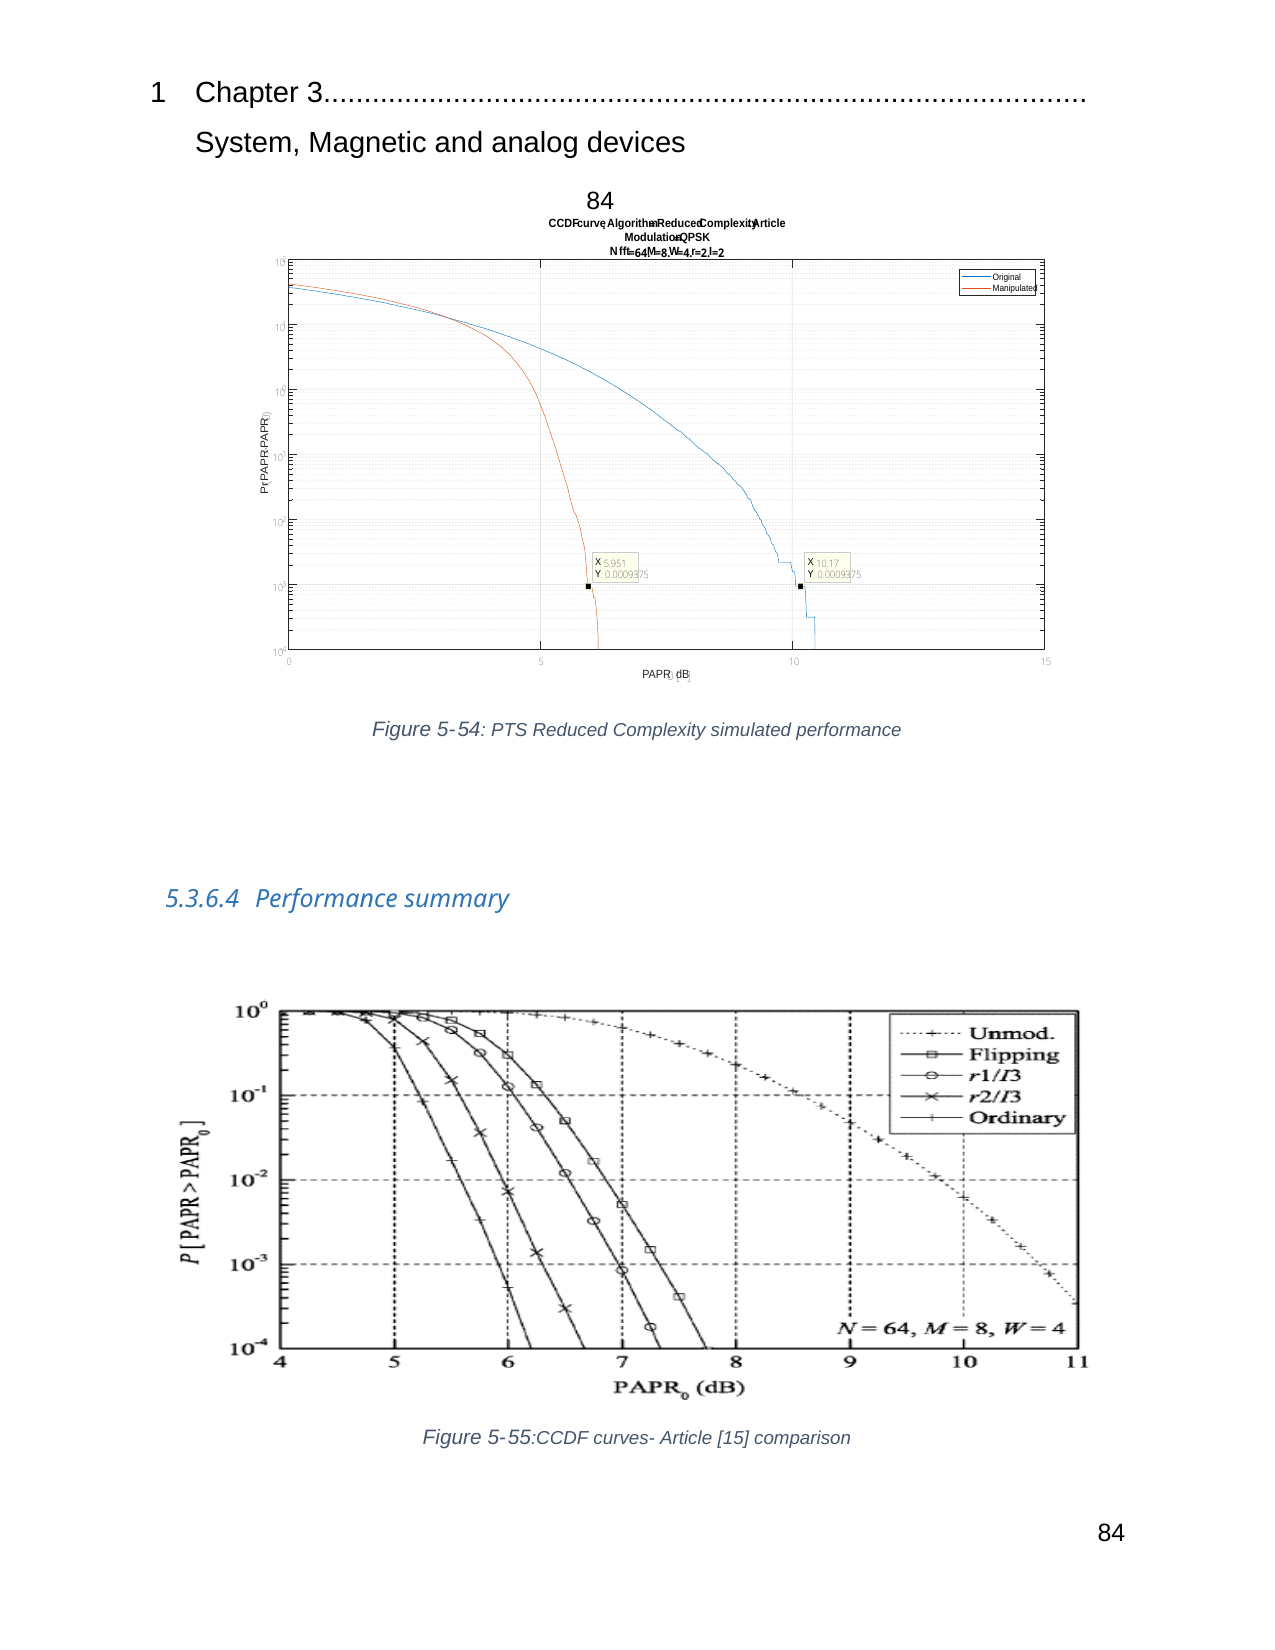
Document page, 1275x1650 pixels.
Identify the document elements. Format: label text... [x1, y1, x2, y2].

picture [161, 991, 1125, 1411]
table_cell Figure ‎5-11:CCDF curves- Article comparison [150, 1425, 1125, 1470]
table_header [150, 992, 1125, 1425]
subtitle Performance summary [165, 881, 1125, 915]
table_header [150, 215, 1125, 717]
